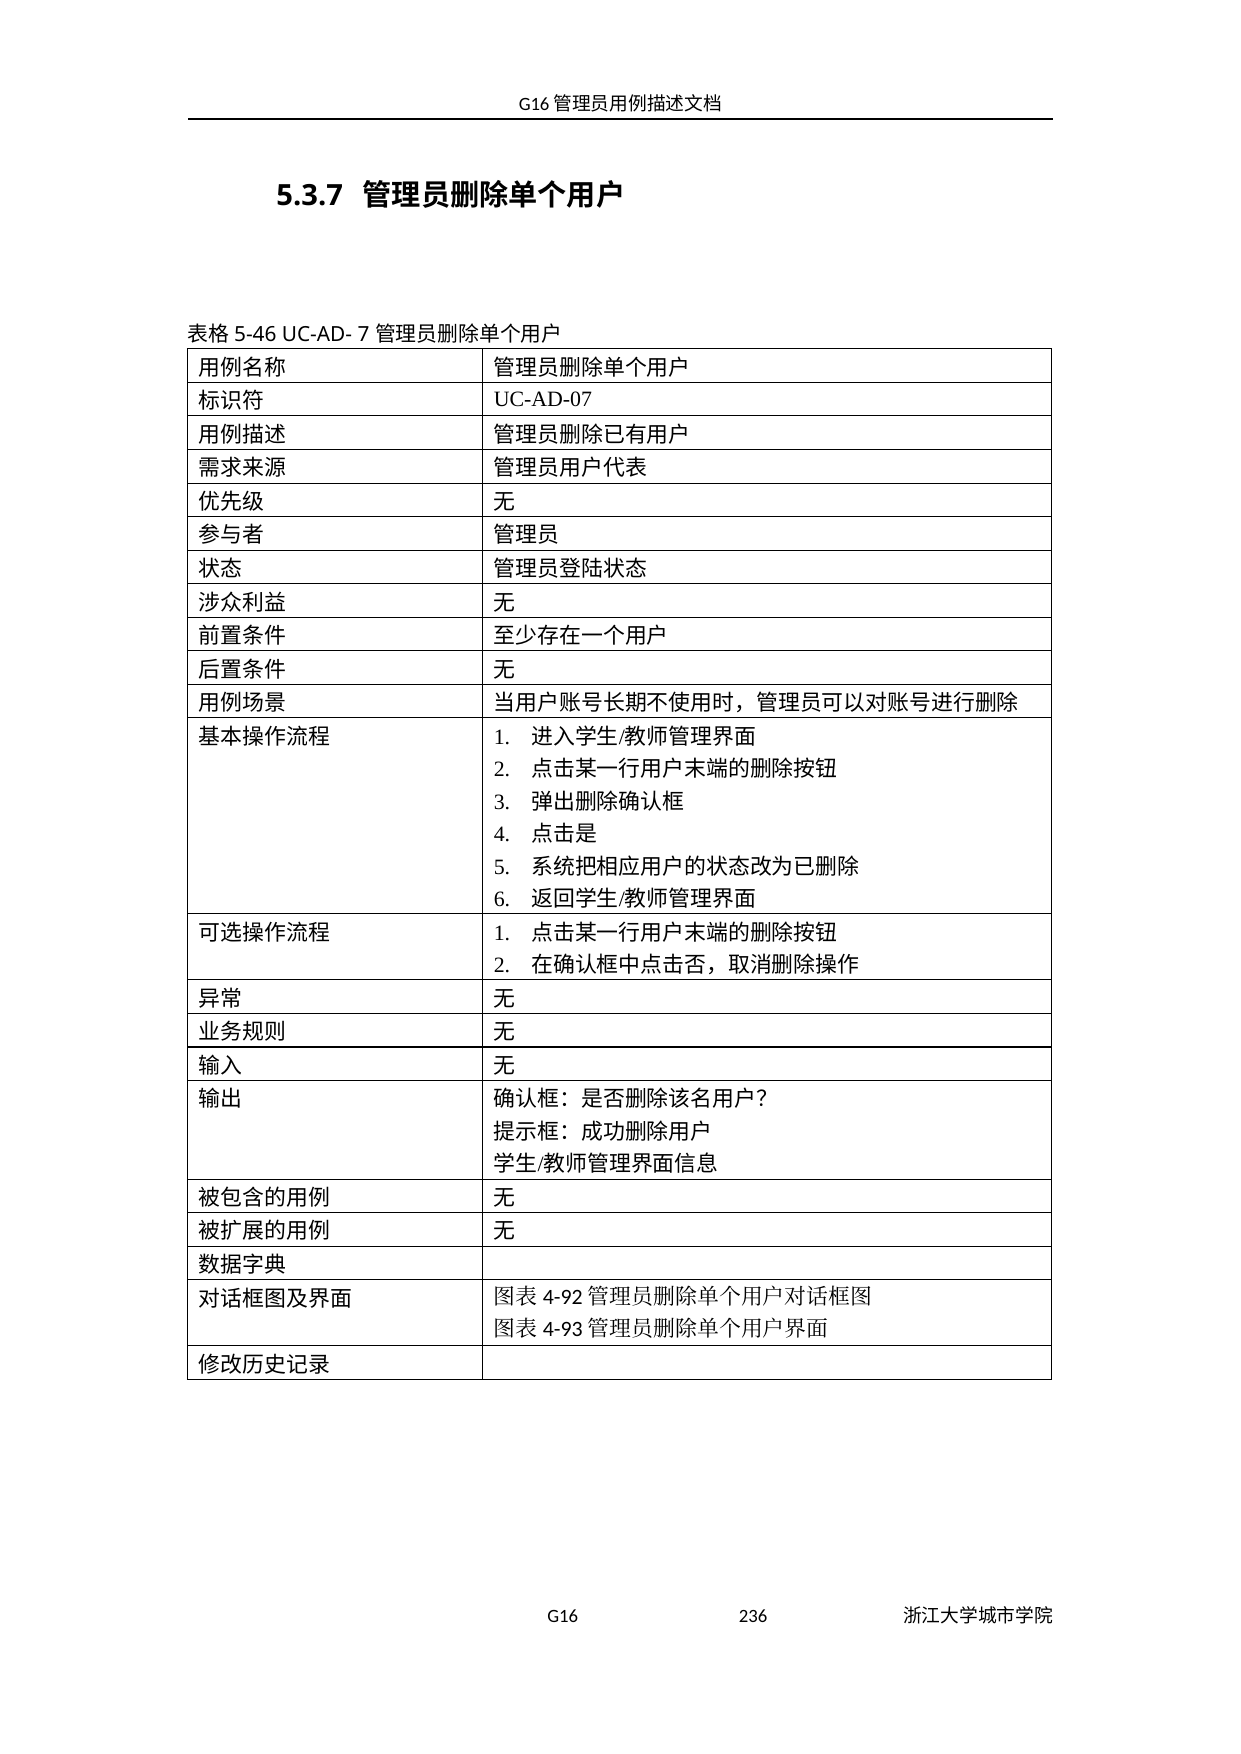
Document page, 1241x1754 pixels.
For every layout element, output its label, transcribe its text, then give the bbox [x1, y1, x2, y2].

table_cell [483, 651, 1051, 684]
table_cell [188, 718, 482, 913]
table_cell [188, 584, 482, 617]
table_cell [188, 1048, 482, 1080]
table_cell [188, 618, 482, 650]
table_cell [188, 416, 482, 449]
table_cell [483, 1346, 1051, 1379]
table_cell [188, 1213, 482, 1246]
text 表格 5-46 UC-AD- 7 管理员删除单个用户 [187, 316, 1053, 348]
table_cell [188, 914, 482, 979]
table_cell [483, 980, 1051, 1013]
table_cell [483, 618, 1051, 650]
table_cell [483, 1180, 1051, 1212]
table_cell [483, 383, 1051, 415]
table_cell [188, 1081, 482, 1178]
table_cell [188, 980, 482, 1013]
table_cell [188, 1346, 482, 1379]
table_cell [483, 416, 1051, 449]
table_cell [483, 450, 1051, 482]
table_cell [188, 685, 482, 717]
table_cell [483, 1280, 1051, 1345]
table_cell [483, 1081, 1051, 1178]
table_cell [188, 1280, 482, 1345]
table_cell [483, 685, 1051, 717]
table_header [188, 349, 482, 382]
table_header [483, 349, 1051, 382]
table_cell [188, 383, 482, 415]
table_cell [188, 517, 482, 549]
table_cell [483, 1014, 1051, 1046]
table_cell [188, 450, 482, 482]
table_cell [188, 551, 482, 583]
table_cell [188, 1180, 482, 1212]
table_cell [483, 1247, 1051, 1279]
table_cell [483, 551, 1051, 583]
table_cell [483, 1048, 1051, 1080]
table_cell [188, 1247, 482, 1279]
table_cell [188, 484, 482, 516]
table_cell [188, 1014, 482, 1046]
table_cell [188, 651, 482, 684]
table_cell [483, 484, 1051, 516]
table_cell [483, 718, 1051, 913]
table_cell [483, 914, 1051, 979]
subtitle 管理员删除单个用户 [276, 160, 1053, 225]
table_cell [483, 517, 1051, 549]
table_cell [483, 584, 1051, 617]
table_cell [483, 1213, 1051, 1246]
